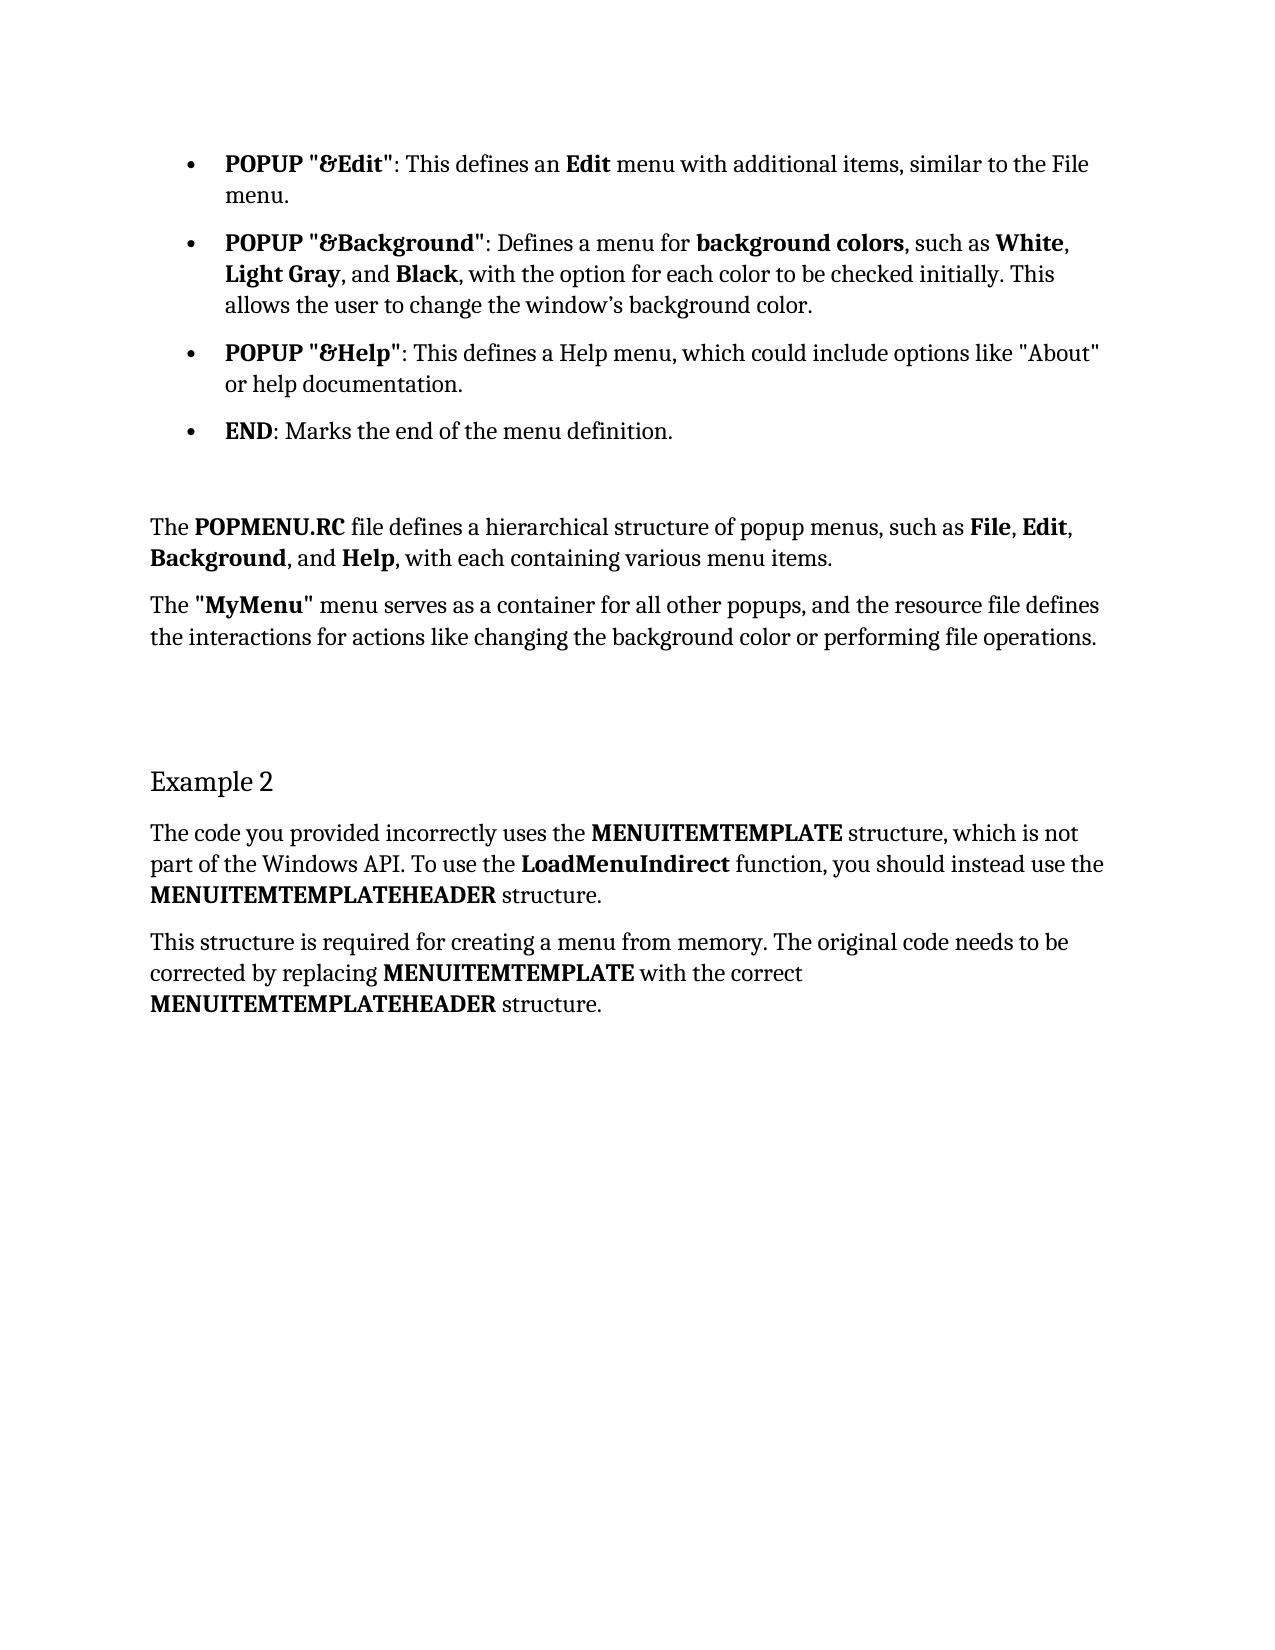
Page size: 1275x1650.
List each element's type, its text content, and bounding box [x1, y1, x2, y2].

list POPUP "&Help": This defines a Help menu, which could include options like "About" or help documentation. [187, 338, 1125, 398]
list POPUP "&Background": Defines a menu for background colors, such as White, Light Gray, and Black, with the option for each color to be checked initially. This allows the user to change the window’s background color. [187, 229, 1125, 319]
text The POPMENU.RC file defines a hierarchical structure of popup menus, such as File, Edit, Background, and Help, with each containing various menu items. [150, 513, 1125, 572]
text Example 2 [150, 766, 1125, 799]
list POPUP "&Edit": This defines an Edit menu with additional items, similar to the File menu. [187, 150, 1125, 210]
list END: Marks the end of the menu definition. [187, 417, 1125, 446]
text The code you provided incorrectly uses the MENUITEMTEMPLATE structure, which is not part of the Windows API. To use the LoadMenuIndirect function, you should instead use the MENUITEMTEMPLATEHEADER structure. [150, 818, 1125, 909]
text This structure is required for creating a menu from memory. The original code needs to be corrected by replacing MENUITEMTEMPLATE with the correct MENUITEMTEMPLATEHEADER structure. [150, 928, 1125, 1019]
text The "MyMenu" menu serves as a container for all other popups, and the resource file defines the interactions for actions like changing the background color or performing file operations. [150, 591, 1125, 651]
